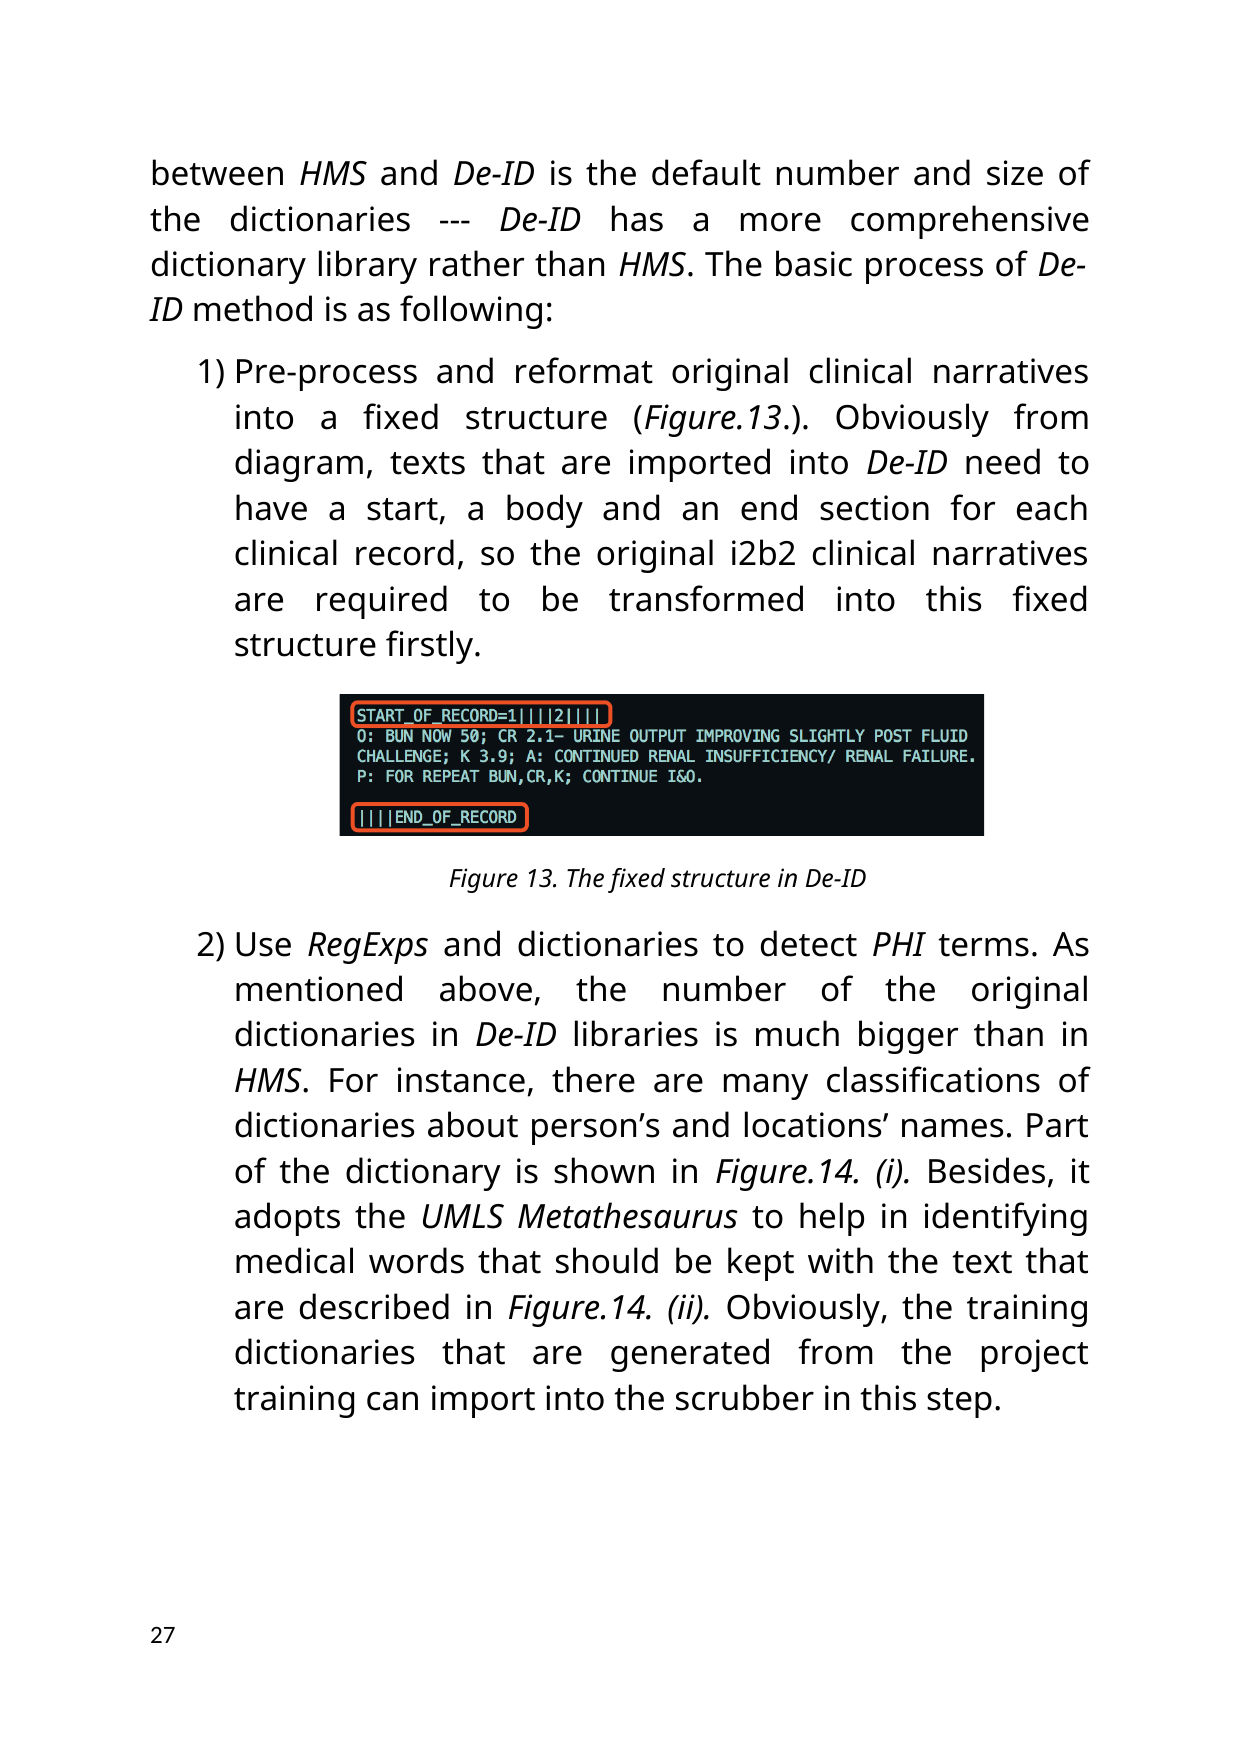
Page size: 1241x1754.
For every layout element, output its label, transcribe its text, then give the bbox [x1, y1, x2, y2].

list Use RegExps and dictionaries to detect PHI terms. As mentioned above, the number of the original dictionaries in De-ID libraries is much bigger than in HMS. For instance, there are many classifications of dictionaries about person’s and locations’ names. Part of the dictionary is shown in Figure.14. (i). Besides, it adopts the UMLS Metathesaurus to help in identifying medical words that should be kept with the text that are described in Figure.14. (ii). Obviously, the training dictionaries that are generated from the project training can import into the scrubber in this step. [196, 920, 1090, 1420]
picture [339, 694, 985, 836]
text Figure 13. The fixed structure in De-ID [150, 861, 1090, 895]
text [150, 150, 1090, 332]
list Pre-process and reformat original clinical narratives into a fixed structure (Figure.13.). Obviously from diagram, texts that are imported into De-ID need to have a start, a body and an end section for each clinical record, so the original i2b2 clinical narratives are required to be transformed into this fixed structure firstly. [196, 348, 1090, 666]
